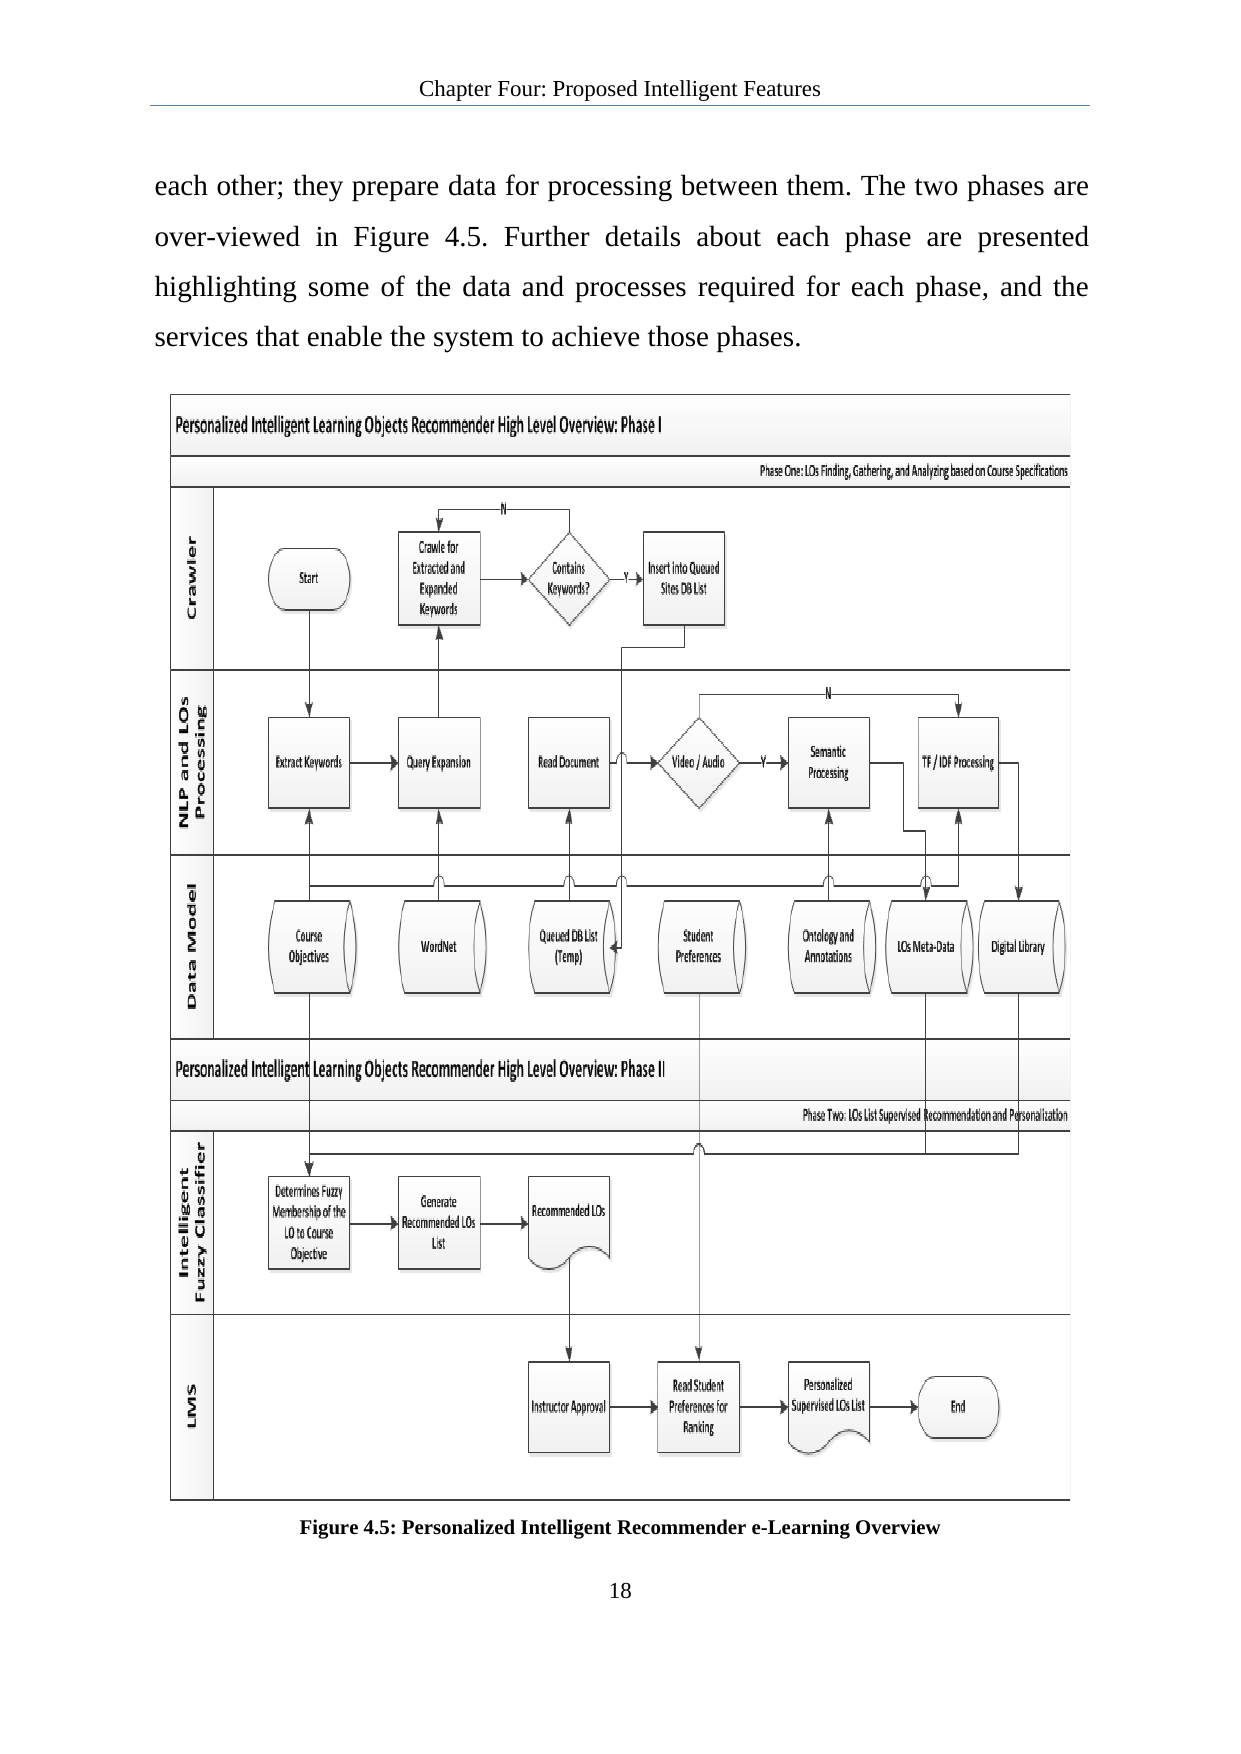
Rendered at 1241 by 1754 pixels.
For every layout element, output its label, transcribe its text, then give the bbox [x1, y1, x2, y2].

text Figure 4.5: Personalized Intelligent Recommender e-Learning Overview [150, 1515, 1090, 1539]
picture [170, 394, 1071, 1501]
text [154, 168, 1090, 353]
